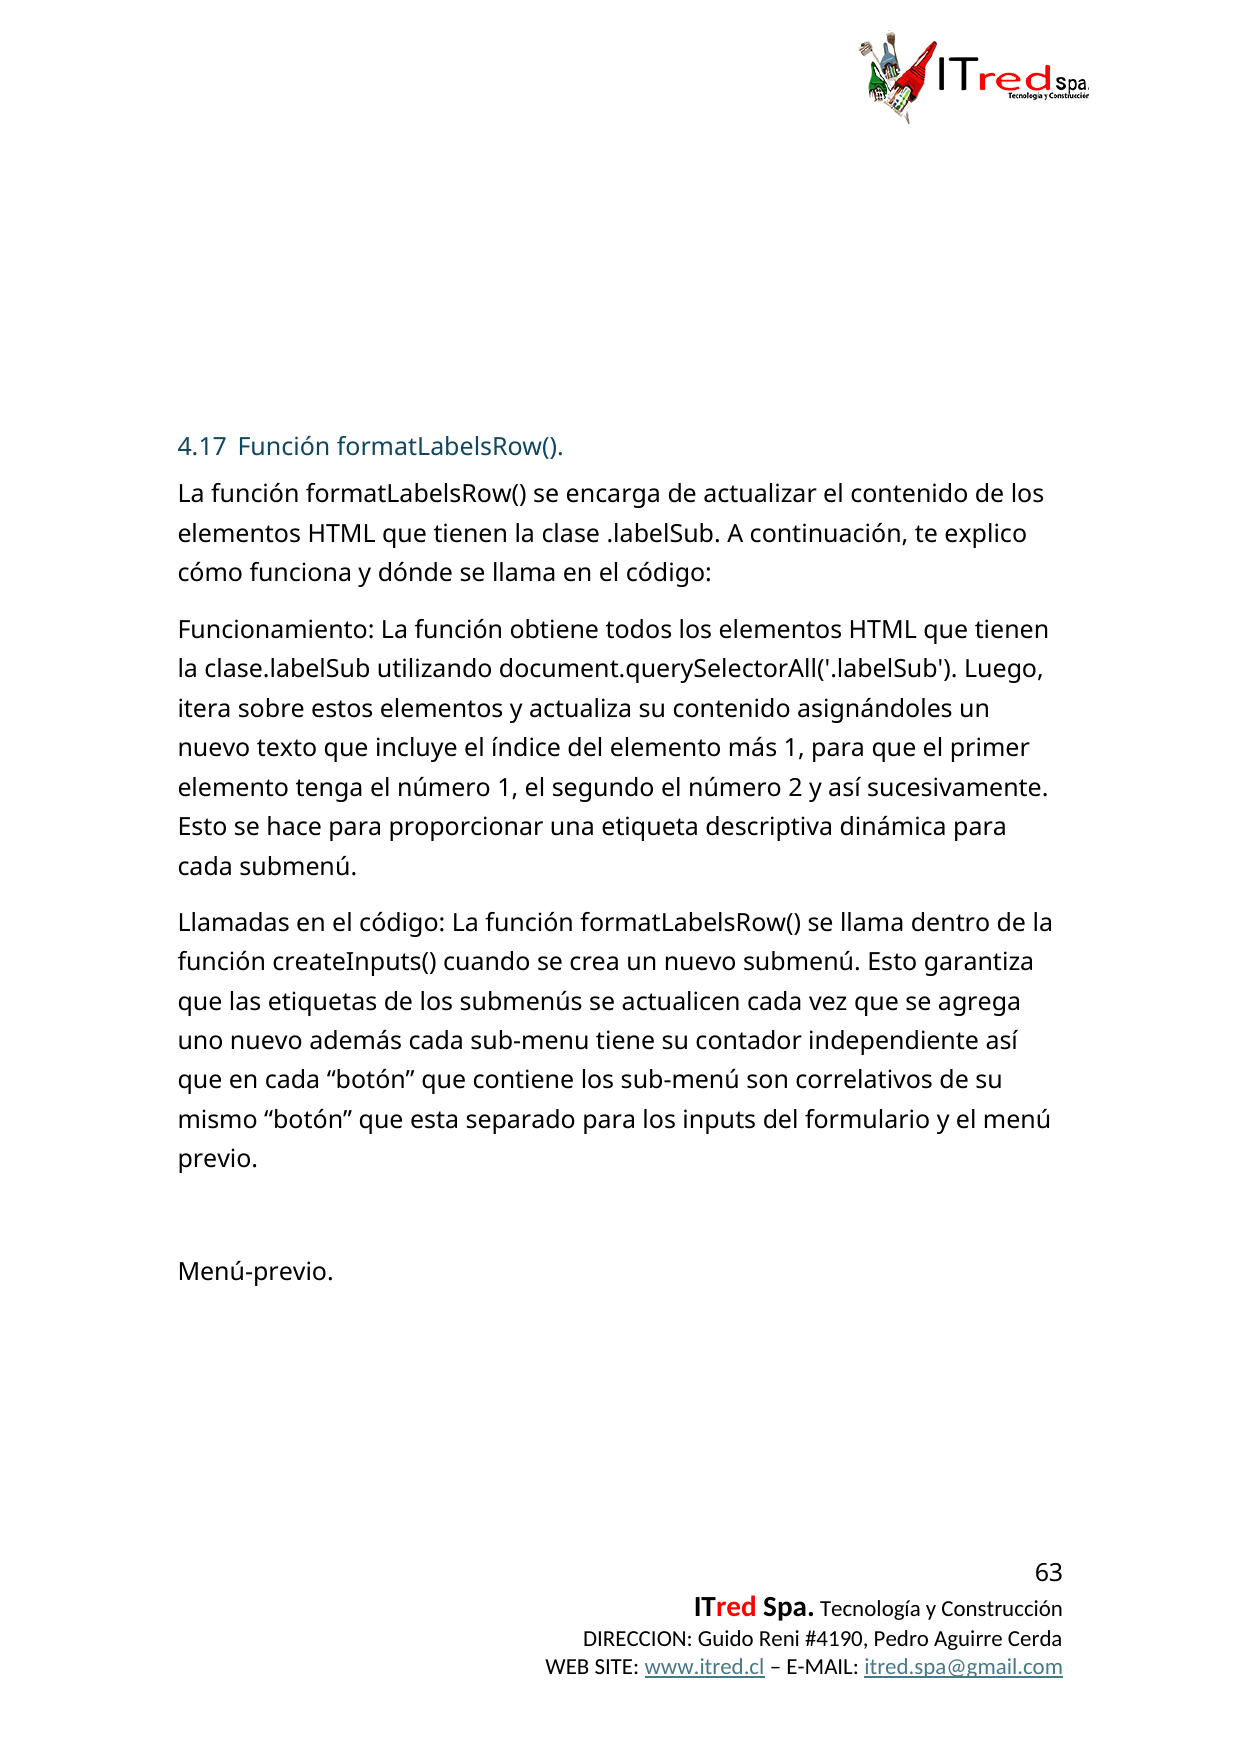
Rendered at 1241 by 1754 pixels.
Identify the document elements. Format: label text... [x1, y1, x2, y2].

picture [857, 30, 1089, 124]
subtitle Función formatLabelsRow(). [177, 428, 1063, 462]
text Menú-previo. [177, 1253, 1063, 1287]
text La función formatLabelsRow() se encarga de actualizar el contenido de los elementos HTML que tienen la clase .labelSub. A continuación, te explico cómo funciona y dónde se llama en el código: [177, 476, 1063, 589]
text Funcionamiento: La función obtiene todos los elementos HTML que tienen la clase.labelSub utilizando document.querySelectorAll('.labelSub'). Luego, itera sobre estos elementos y actualiza su contenido asignándoles un nuevo texto que incluye el índice del elemento más 1, para que el primer elemento tenga el número 1, el segundo el número 2 y así sucesivamente. Esto se hace para proporcionar una etiqueta descriptiva dinámica para cada submenú. [177, 611, 1063, 882]
text Llamadas en el código: La función formatLabelsRow() se llama dentro de la función createInputs() cuando se crea un nuevo submenú. Esto garantiza que las etiquetas de los submenús se actualicen cada vez que se agrega uno nuevo además cada sub-menu tiene su contador independiente así que en cada “botón” que contiene los sub-menú son correlativos de su mismo “botón” que esta separado para los inputs del formulario y el menú previo. [177, 904, 1063, 1175]
